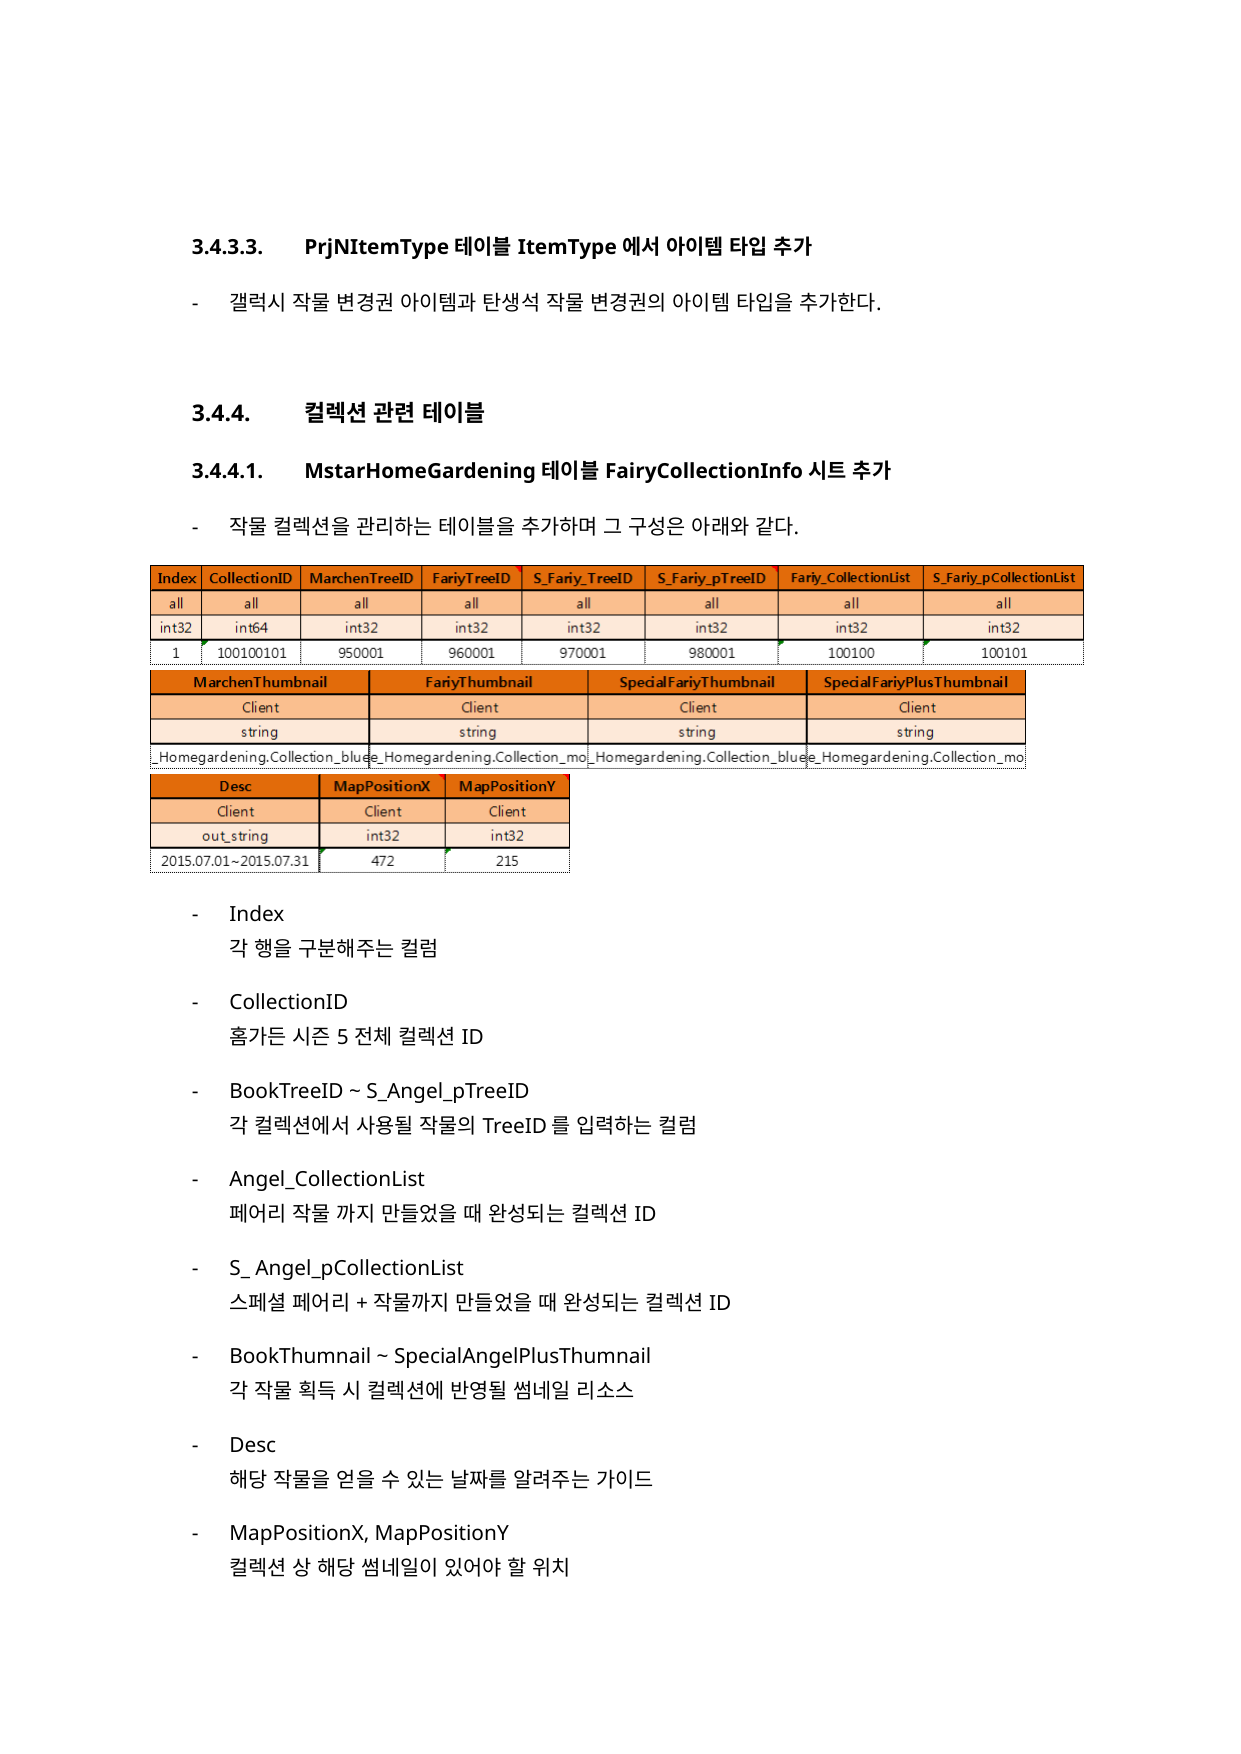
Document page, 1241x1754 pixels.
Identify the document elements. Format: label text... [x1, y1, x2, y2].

list BookThumnail ~ SpecialAngelPlusThumnail 각 작물 획득 시 컬렉션에 반영될 썸네일 리소스 [192, 1342, 1090, 1405]
list Desc 해당 작물을 얻을 수 있는 날짜를 알려주는 가이드 [192, 1430, 1090, 1493]
list MapPositionX, MapPositionY 컬렉션 상 해당 썸네일이 있어야 할 위치 [192, 1518, 1090, 1582]
subtitle MstarHomeGardening 테이블 FairyCollectionInfo 시트 추가 [192, 454, 1090, 485]
list 작물 컬렉션을 관리하는 테이블을 추가하며 그 구성은 아래와 같다. [192, 510, 1090, 540]
list 갤럭시 작물 변경권 아이템과 탄생석 작물 변경권의 아이템 타입을 추가한다. [192, 286, 1090, 317]
list CollectionID 홈가든 시즌 5 전체 컬렉션 ID [192, 987, 1090, 1051]
list Index 각 행을 구분해주는 컬럼 [192, 899, 1090, 962]
list BookTreeID ~ S_Angel_pTreeID 각 컬렉션에서 사용될 작물의 TreeID를 입력하는 컬럼 [192, 1076, 1090, 1139]
subtitle PrjNItemType 테이블 ItemType 에서 아이템 타입 추가 [192, 231, 1090, 261]
list S_ Angel_pCollectionList 스페셜 페어리 + 작물까지 만들었을 때 완성되는 컬렉션 ID [192, 1253, 1090, 1316]
subtitle 컬렉션 관련 테이블 [192, 395, 1090, 429]
list Angel_CollectionList 페어리 작물 까지 만들었을 때 완성되는 컬렉션 ID [192, 1164, 1090, 1228]
picture [150, 774, 570, 874]
picture [150, 670, 1027, 770]
picture [150, 565, 1084, 666]
